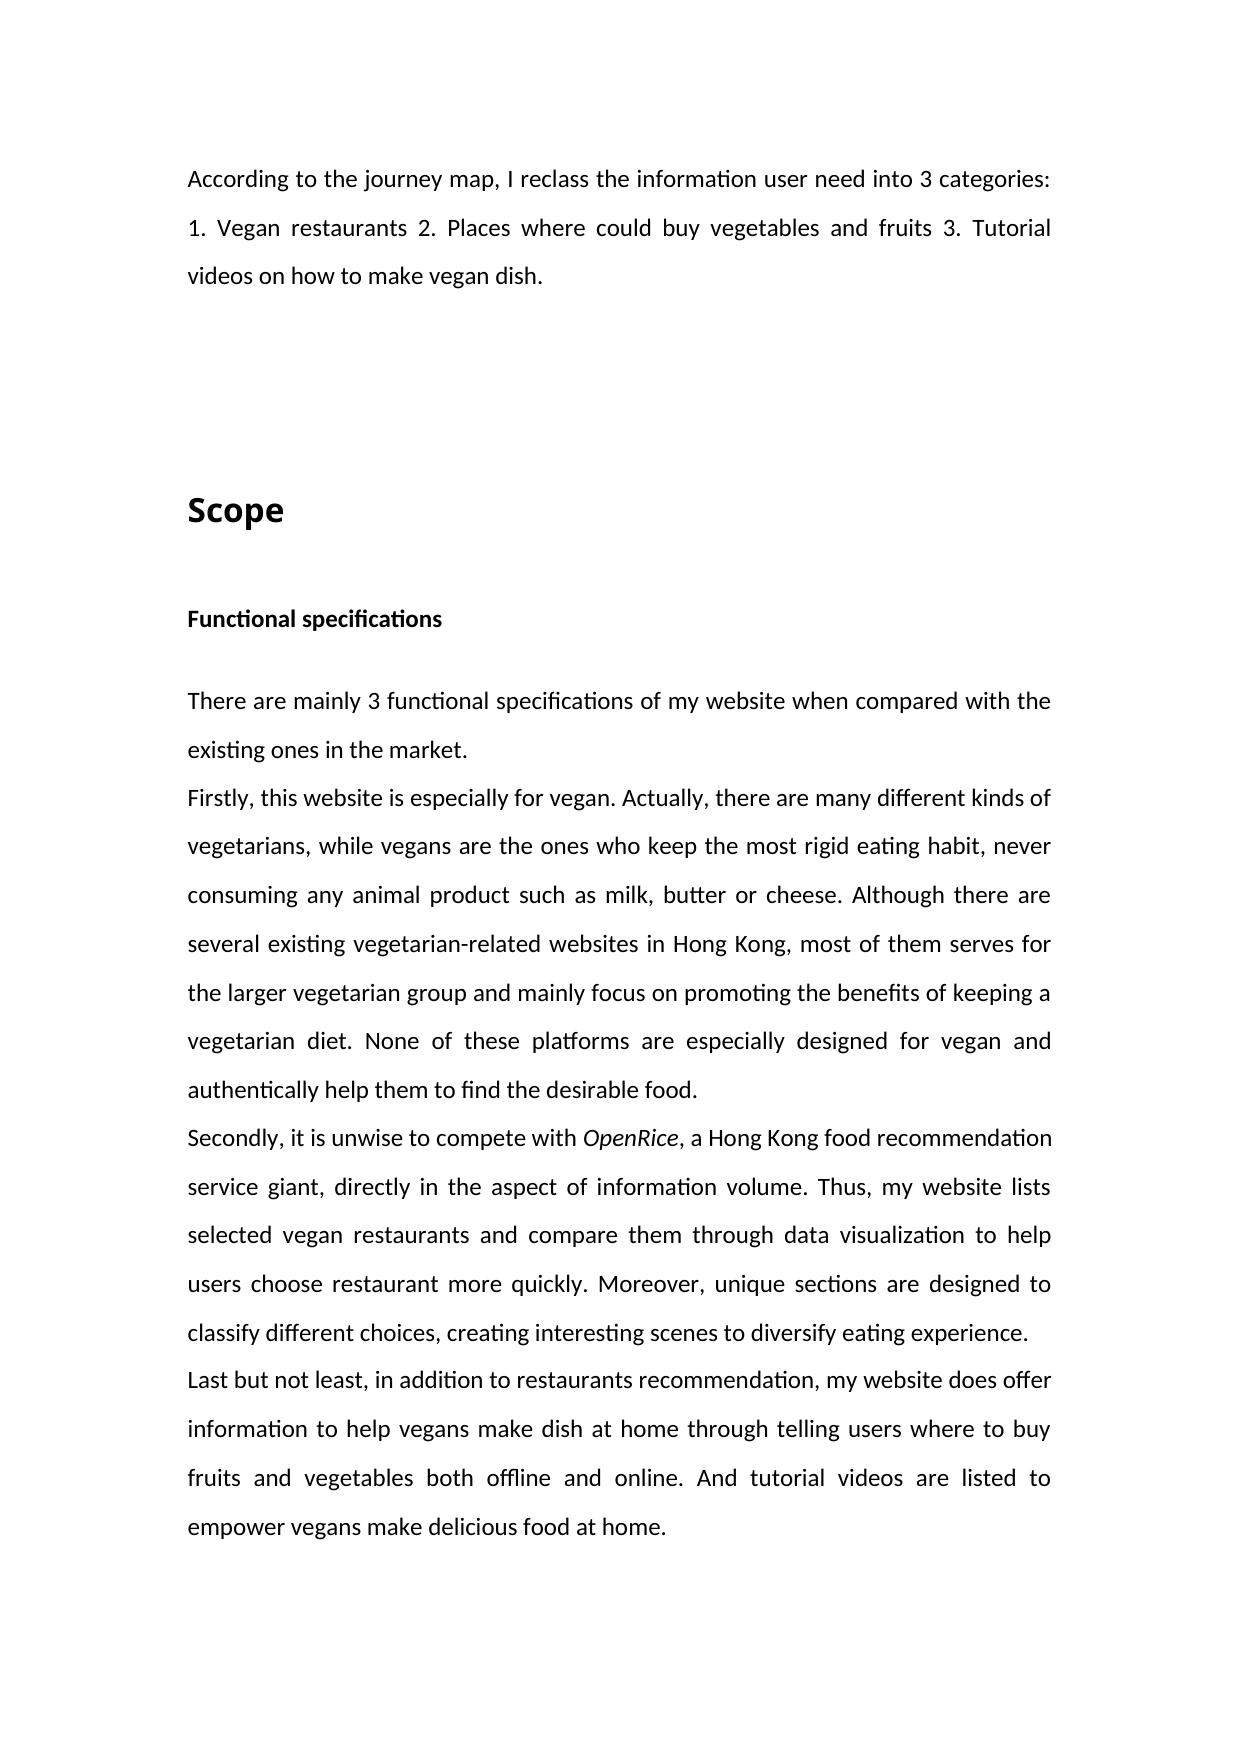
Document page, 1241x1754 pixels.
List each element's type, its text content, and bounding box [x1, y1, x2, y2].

text Firstly, this website is especially for vegan. Actually, there are many different kinds of vegetarians, while vegans are the ones who keep the most rigid eating habit, never consuming any animal product such as milk, butter or cheese. Although there are several existing vegetarian-related websites in Hong Kong, most of them serves for the larger vegetarian group and mainly focus on promoting the benefits of keeping a vegetarian diet. None of these platforms are especially designed for vegan and authentically help them to find the desirable food. [187, 781, 1053, 1106]
text There are mainly 3 functional specifications of my website when compared with the existing ones in the market. [187, 684, 1053, 766]
text Secondly, it is unwise to compete with OpenRice, a Hong Kong food recommendation service giant, directly in the aspect of information volume. Thus, my website lists selected vegan restaurants and compare them through data visualization to help users choose restaurant more quickly. Moreover, unique sections are designed to classify different choices, creating interesting scenes to diversify eating experience. [187, 1121, 1053, 1348]
subtitle Functional specifications [187, 603, 1053, 635]
text Last but not least, in addition to restaurants recommendation, my website does offer information to help vegans make dish at home through telling users where to buy fruits and vegetables both offline and online. And tutorial videos are listed to empower vegans make delicious food at home. [187, 1364, 1053, 1542]
text According to the journey map, I reclass the information user need into 3 categories: 1. Vegan restaurants 2. Places where could buy vegetables and fruits 3. Tutorial videos on how to make vegan dish. [187, 162, 1053, 292]
subtitle Scope [187, 477, 1053, 542]
